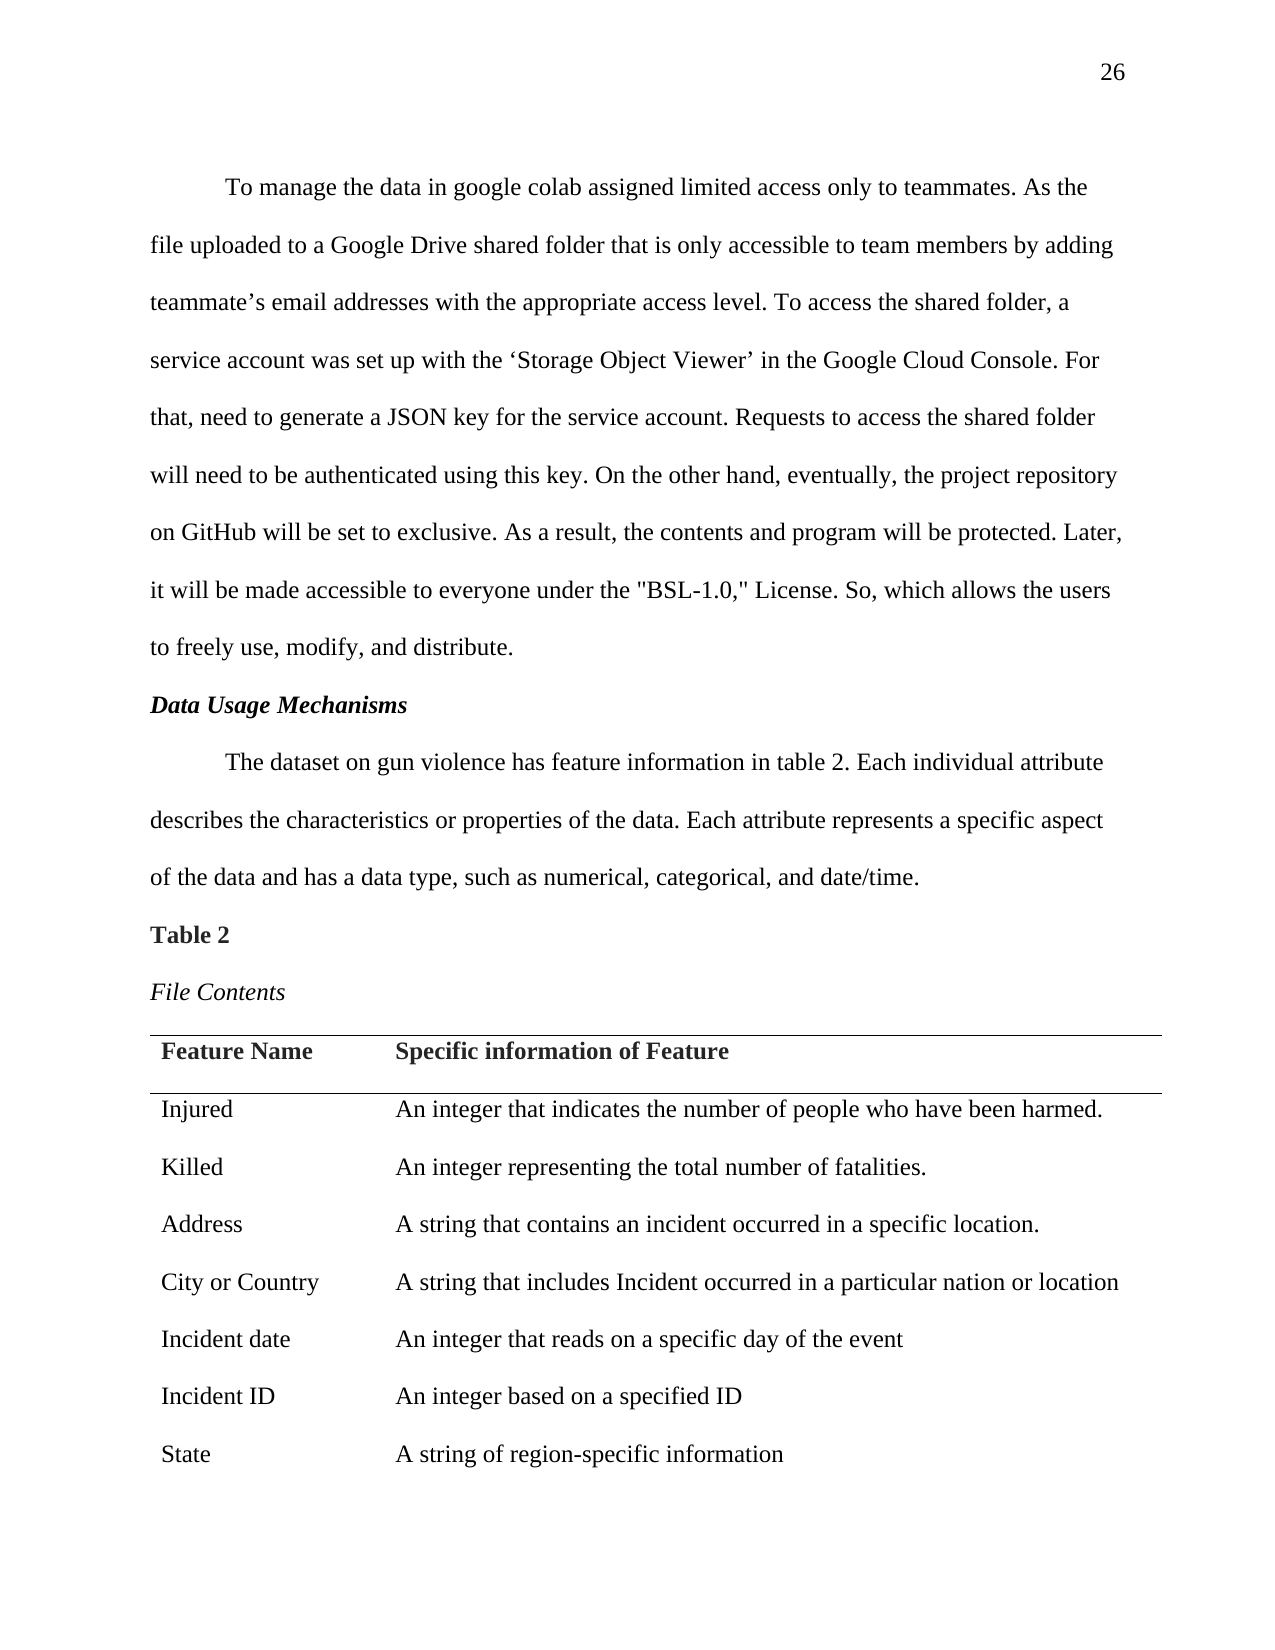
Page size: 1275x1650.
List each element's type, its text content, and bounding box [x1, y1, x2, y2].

table_header Specific information of Feature [384, 1036, 1162, 1093]
table_cell An integer representing the total number of fatalities. [384, 1152, 1162, 1209]
text The dataset on gun violence has feature information in table 2. Each individual attribute describes the characteristics or properties of the data. Each attribute represents a specific aspect of the data and has a data type, such as numerical, categorical, and date/time. [150, 747, 1125, 891]
table_cell State [150, 1439, 384, 1496]
table_header Feature Name [150, 1036, 384, 1093]
table_cell A string that contains an incident occurred in a specific location. [384, 1209, 1162, 1267]
text Table 2 [150, 920, 1125, 949]
text File Contents [150, 977, 1125, 1006]
table_cell An integer that reads on a specific day of the event [384, 1324, 1162, 1381]
table_cell Incident ID [150, 1381, 384, 1439]
table_cell Killed [150, 1152, 384, 1209]
table_cell Address [150, 1209, 384, 1267]
table_cell Incident date [150, 1324, 384, 1381]
text Data Usage Mechanisms [150, 690, 1125, 719]
table_cell Injured [150, 1094, 384, 1152]
table_cell An integer that indicates the number of people who have been harmed. [384, 1094, 1162, 1152]
text To manage the data in google colab assigned limited access only to teammates. As the file uploaded to a Google Drive shared folder that is only accessible to team members by adding teammate’s email addresses with the appropriate access level. To access the shared folder, a service account was set up with the ‘Storage Object Viewer’ in the Google Cloud Console. For that, need to generate a JSON key for the service account. Requests to access the shared folder will need to be authenticated using this key. On the other hand, eventually, the project repository on GitHub will be set to exclusive. As a result, the contents and program will be protected. Later, it will be made accessible to everyone under the "BSL-1.0," License. So, which allows the users to freely use, modify, and distribute. [150, 172, 1125, 661]
table_cell City or Country [150, 1267, 384, 1324]
table_cell An integer based on a specified ID [384, 1381, 1162, 1439]
table_cell A string of region-specific information [384, 1439, 1162, 1496]
table_cell A string that includes Incident occurred in a particular nation or location [384, 1267, 1162, 1324]
